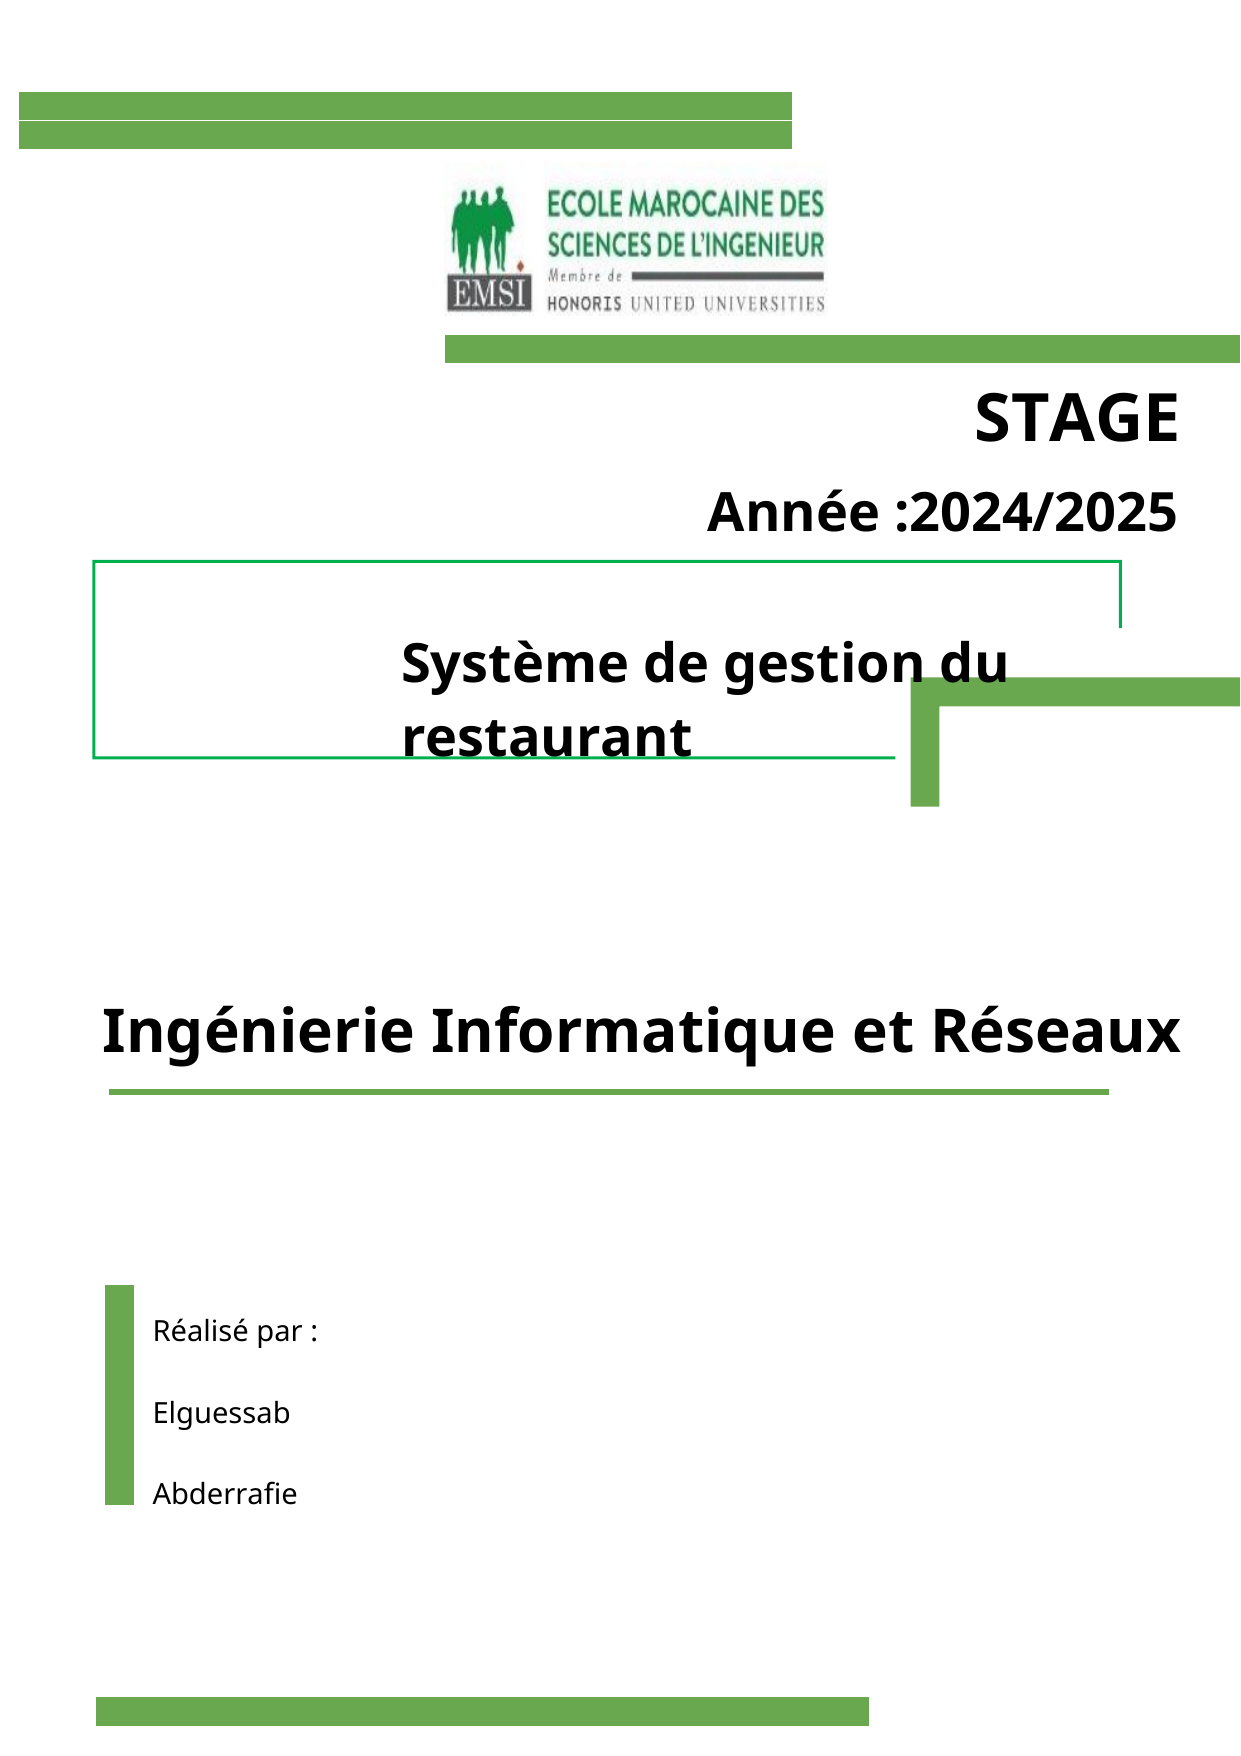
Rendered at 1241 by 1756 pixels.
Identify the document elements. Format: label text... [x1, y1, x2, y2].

text Système de gestion du restaurant [401, 625, 1192, 772]
text Réalisé par : Elguessab Abderrafie [152, 1311, 440, 1513]
picture [443, 162, 829, 216]
text Année :2024/2025 [708, 474, 1192, 547]
title STAGE [77, 216, 1181, 461]
text Ingénierie Informatique et Réseaux [103, 987, 1192, 1070]
